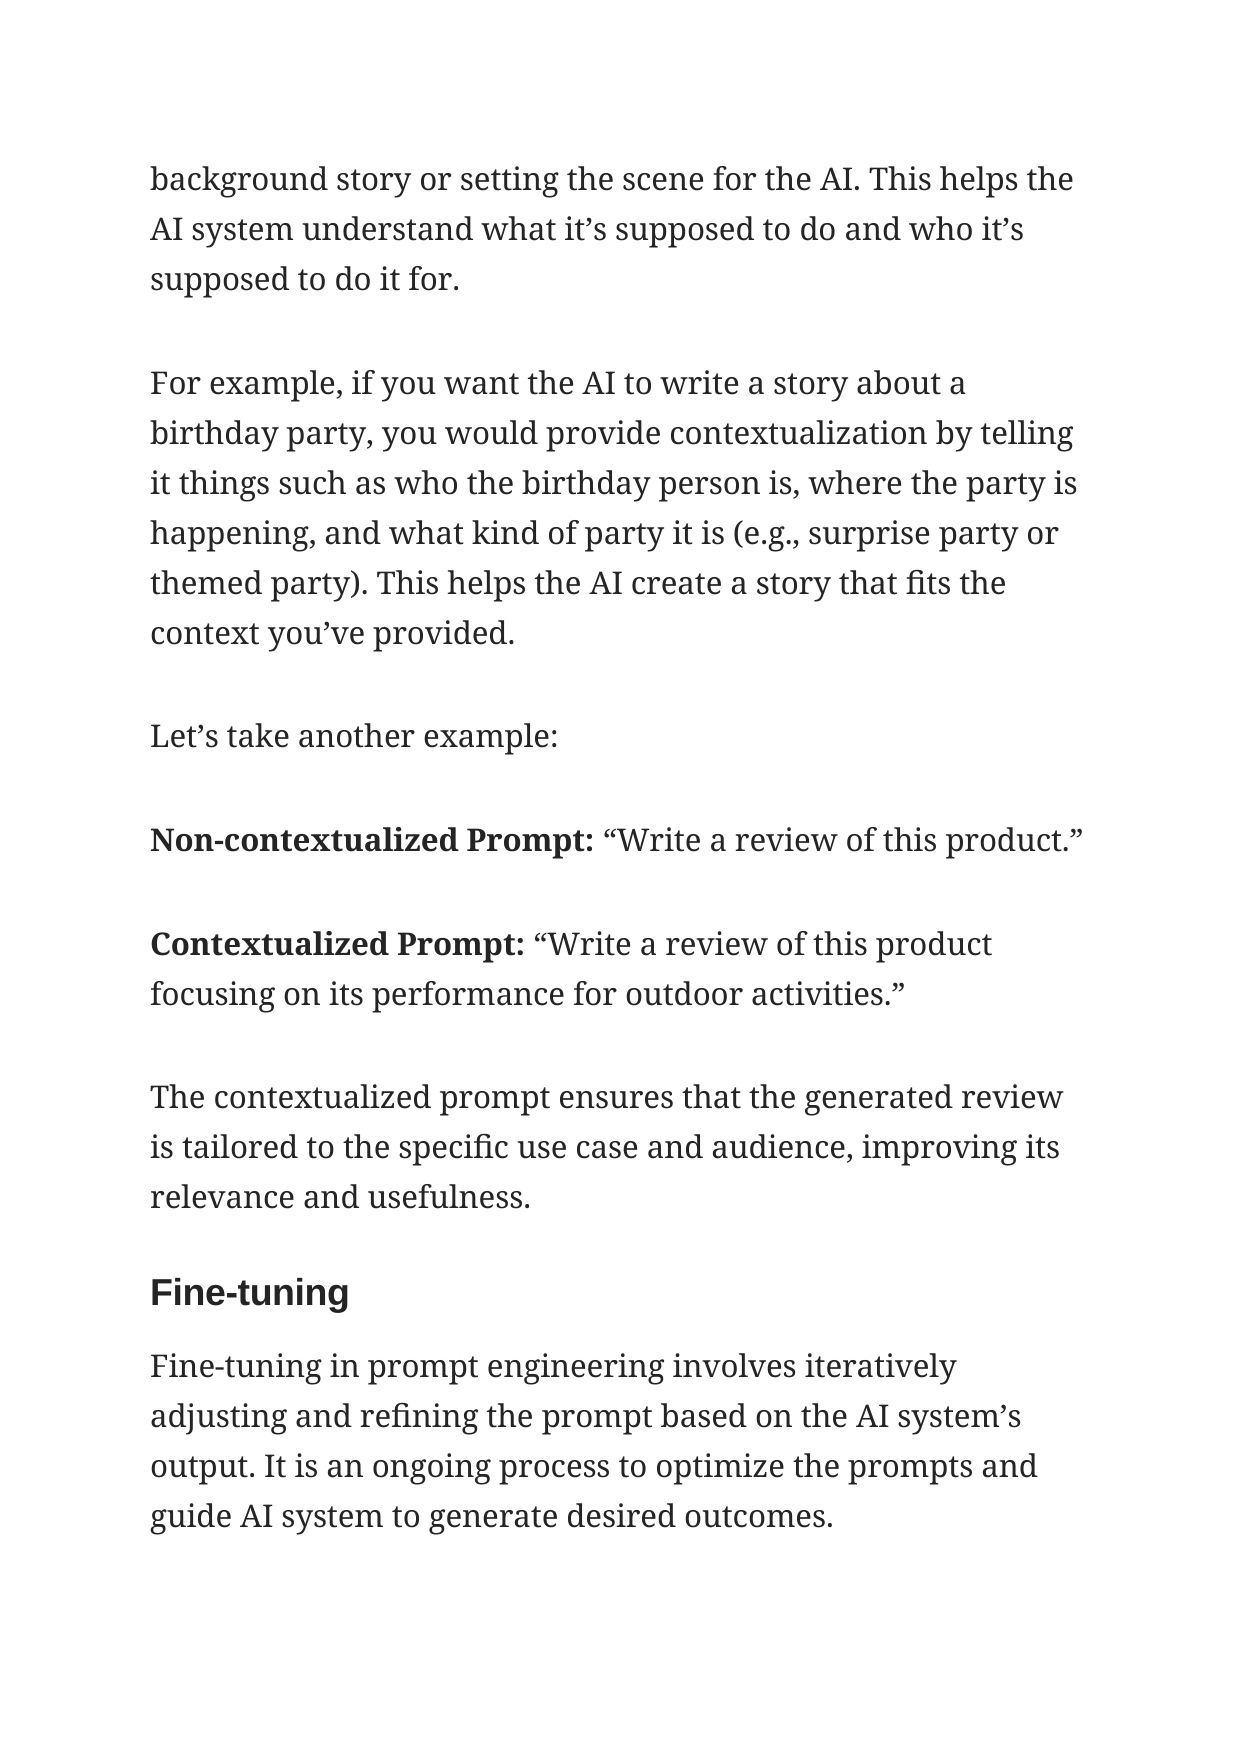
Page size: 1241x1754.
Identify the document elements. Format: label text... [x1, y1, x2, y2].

text For example, if you want the AI to write a story about a birthday party, you would provide contextualization by telling it things such as who the birthday person is, where the party is happening, and what kind of party it is (e.g., surprise party or themed party). This helps the AI create a story that fits the context you’ve provided. [150, 353, 1090, 653]
text Fine-tuning [150, 1266, 1090, 1313]
text Fine-tuning in prompt engineering involves iteratively adjusting and refining the prompt based on the AI system’s output. It is an ongoing process to optimize the prompts and guide AI system to generate desired outcomes. [150, 1337, 1090, 1537]
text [150, 150, 1090, 300]
text Non-contextualized Prompt: “Write a review of this product.” [150, 811, 1090, 861]
text Contextualized Prompt: “Write a review of this product focusing on its performance for outdoor activities.” [150, 914, 1090, 1014]
text The contextualized prompt ensures that the generated review is tailored to the specific use case and audience, improving its relevance and usefulness. [150, 1068, 1090, 1218]
text Let’s take another example: [150, 707, 1090, 757]
